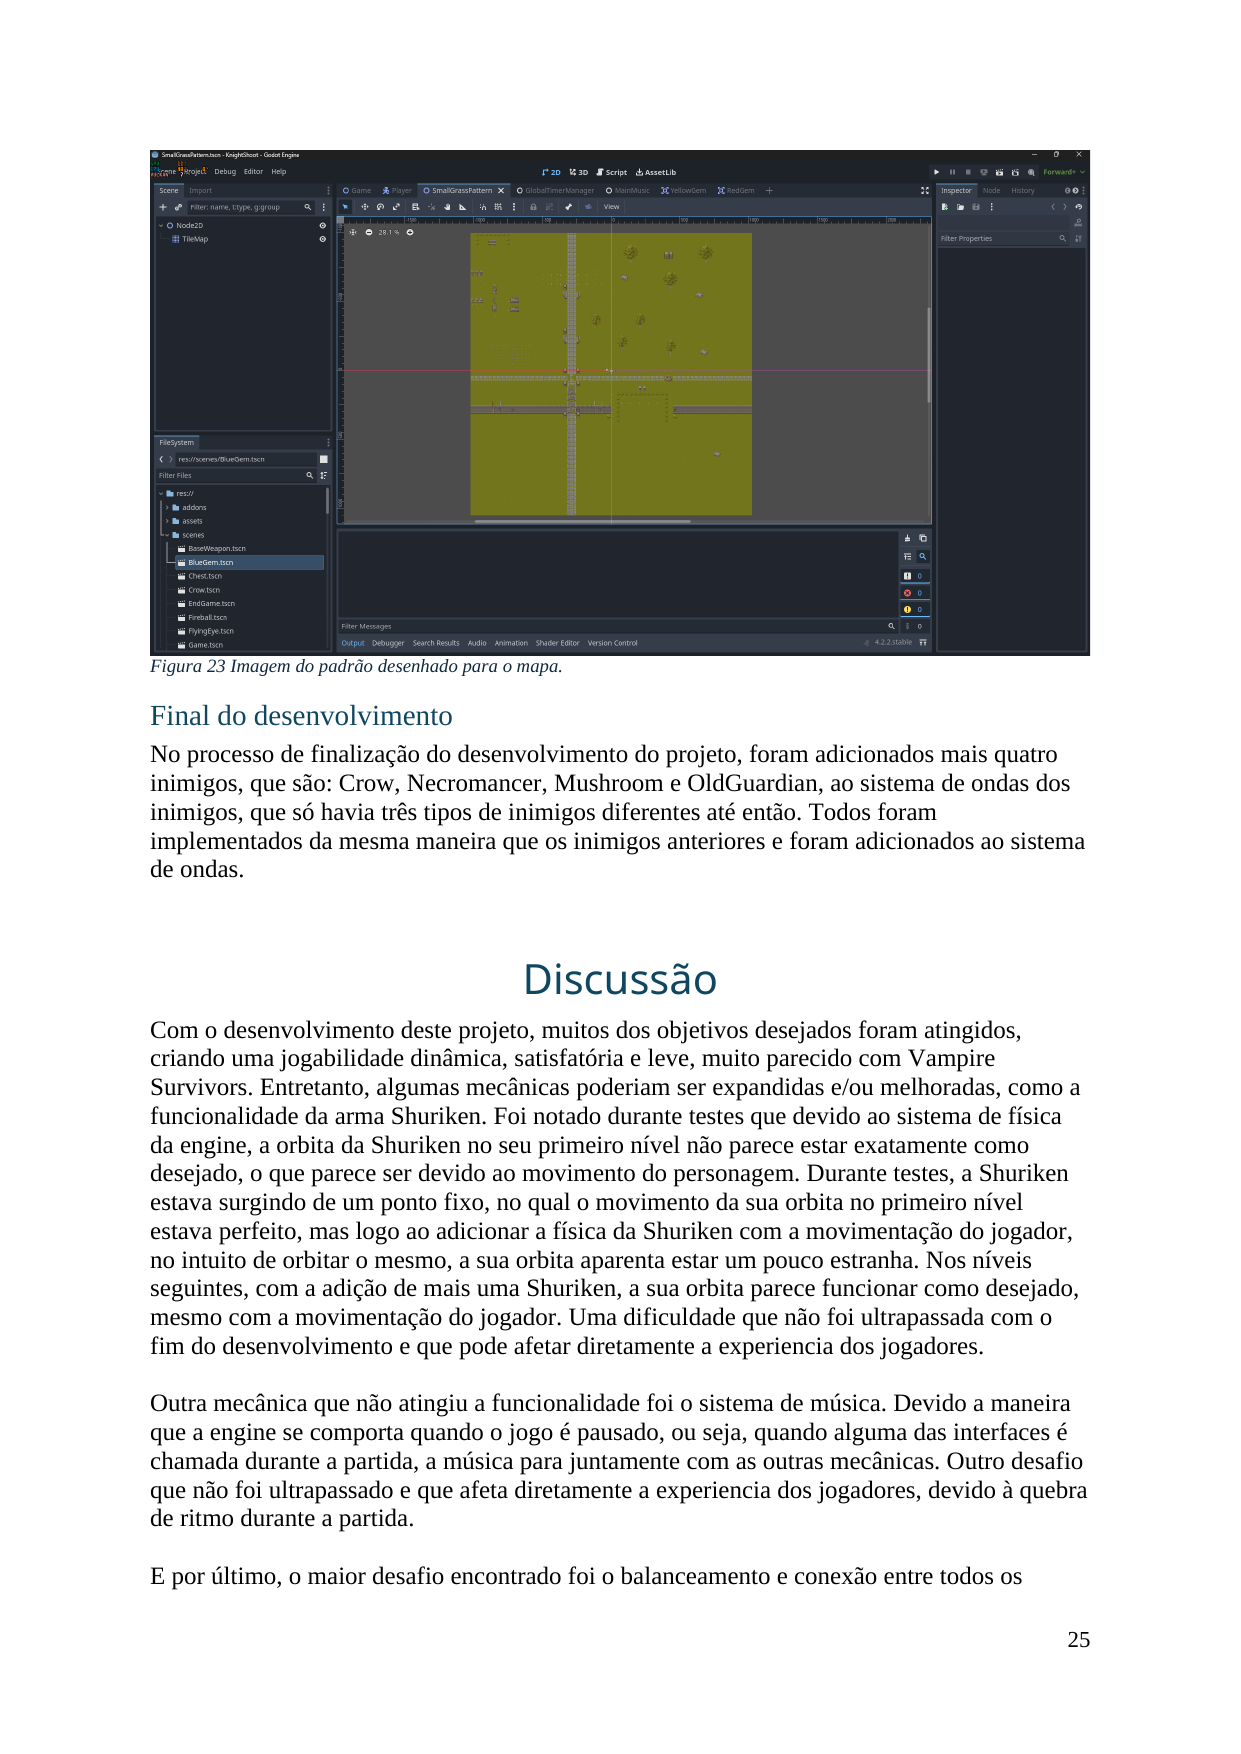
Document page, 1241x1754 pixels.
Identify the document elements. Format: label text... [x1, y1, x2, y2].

subtitle Discussão [150, 949, 1090, 1006]
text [150, 1561, 1090, 1590]
picture [150, 150, 1091, 656]
subtitle Final do desenvolvimento [150, 698, 1090, 731]
text Outra mecânica que não atingiu a funcionalidade foi o sistema de música. Devido a maneira que a engine se comporta quando o jogo é pausado, ou seja, quando alguma das interfaces é chamada durante a partida, a música para juntamente com as outras mecânicas. Outro desafio que não foi ultrapassado e que afeta diretamente a experiencia dos jogadores, devido à quebra de ritmo durante a partida. [150, 1388, 1090, 1532]
text Com o desenvolvimento deste projeto, muitos dos objetivos desejados foram atingidos, criando uma jogabilidade dinâmica, satisfatória e leve, muito parecido com Vampire Survivors. Entretanto, algumas mecânicas poderiam ser expandidas e/ou melhoradas, como a funcionalidade da arma Shuriken. Foi notado durante testes que devido ao sistema de física da engine, a orbita da Shuriken no seu primeiro nível não parece estar exatamente como desejado, o que parece ser devido ao movimento do personagem. Durante testes, a Shuriken estava surgindo de um ponto fixo, no qual o movimento da sua orbita no primeiro nível estava perfeito, mas logo ao adicionar a física da Shuriken com a movimentação do jogador, no intuito de orbitar o mesmo, a sua orbita aparenta estar um pouco estranha. Nos níveis seguintes, com a adição de mais uma Shuriken, a sua orbita parece funcionar como desejado, mesmo com a movimentação do jogador. Uma dificuldade que não foi ultrapassada com o fim do desenvolvimento e que pode afetar diretamente a experiencia dos jogadores. [150, 1015, 1090, 1360]
text No processo de finalização do desenvolvimento do projeto, foram adicionados mais quatro inimigos, que são: Crow, Necromancer, Mushroom e OldGuardian, ao sistema de ondas dos inimigos, que só havia três tipos de inimigos diferentes até então. Todos foram implementados da mesma maneira que os inimigos anteriores e foram adicionados ao sistema de ondas. [150, 739, 1090, 912]
text Figura 23 Imagem do padrão desenhado para o mapa. [150, 656, 1090, 677]
